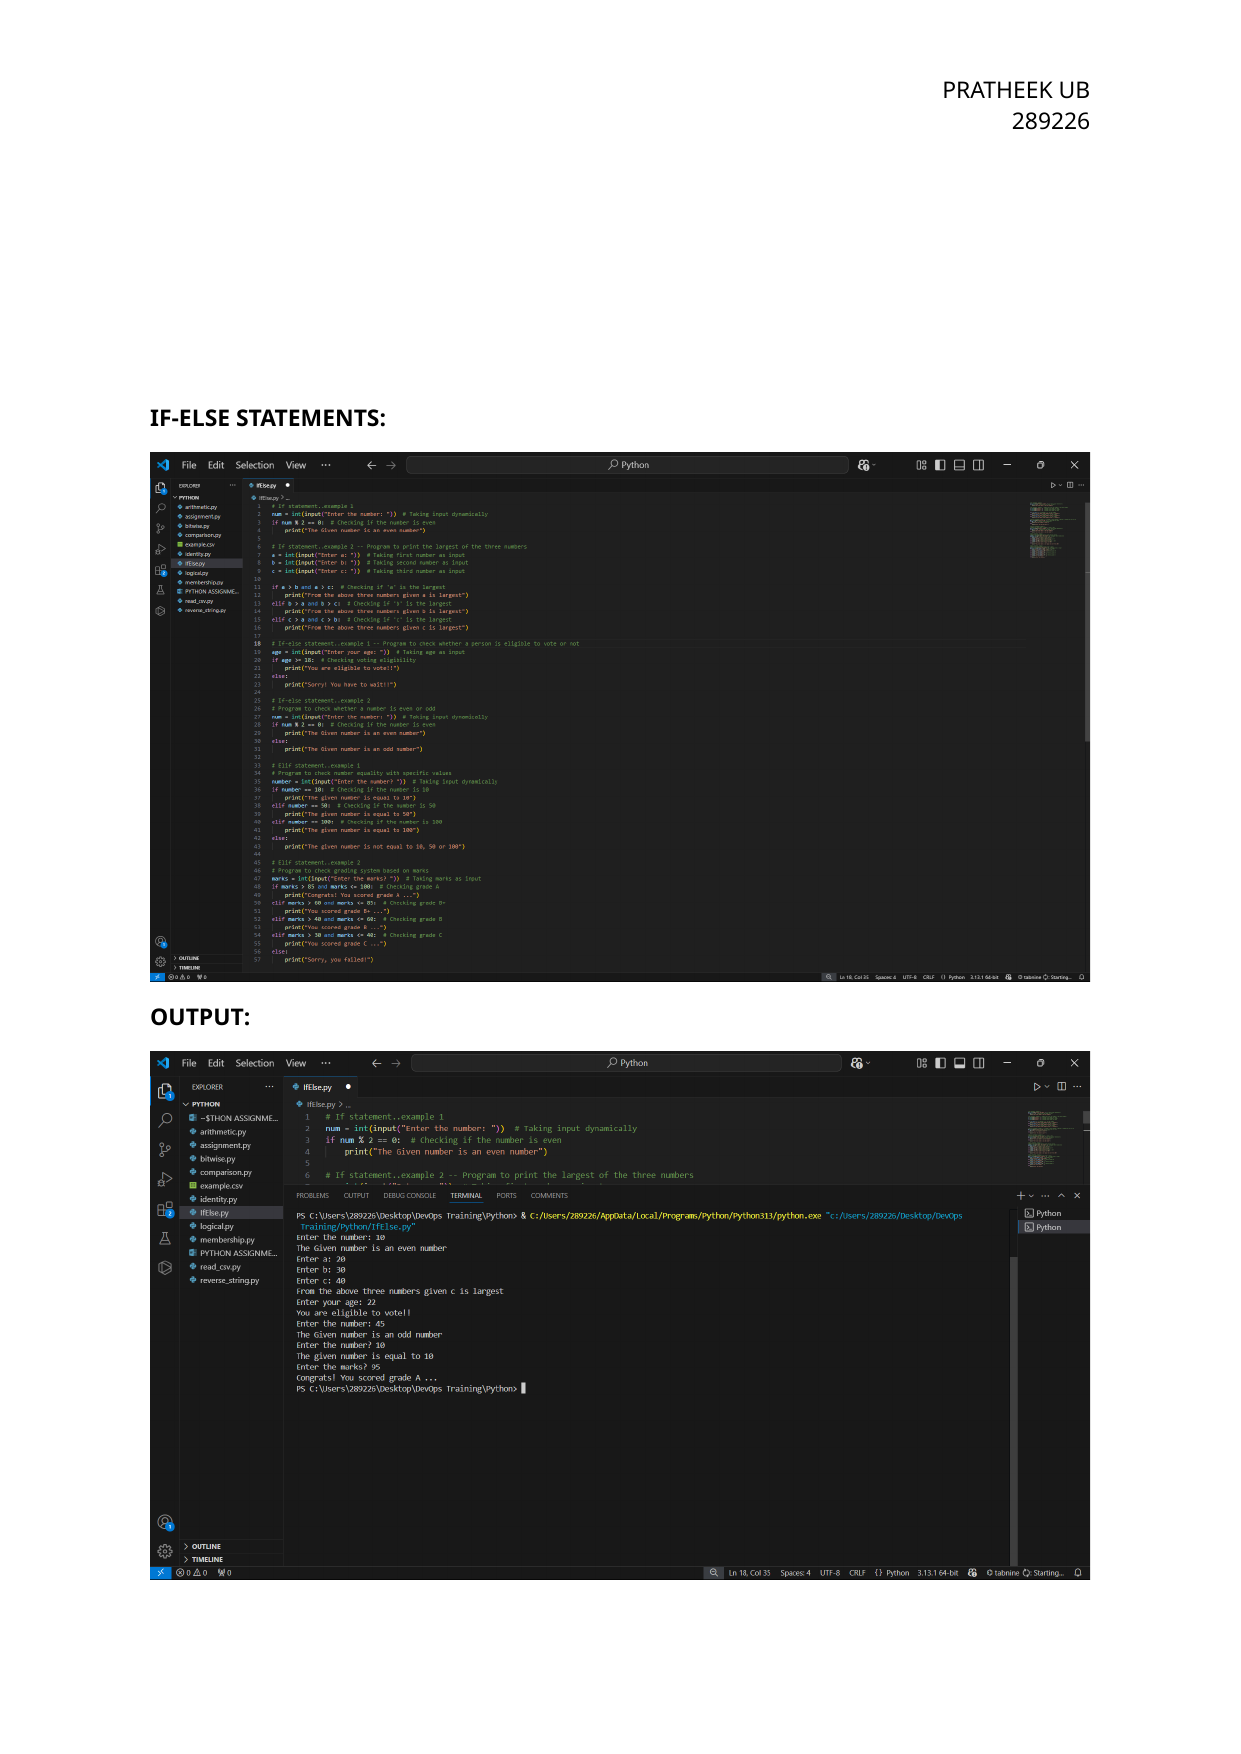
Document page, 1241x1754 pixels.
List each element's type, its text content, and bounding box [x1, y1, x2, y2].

picture [150, 452, 1091, 982]
text IF-ELSE STATEMENTS: [150, 402, 1090, 433]
text OUTPUT: [150, 1001, 1090, 1032]
picture [150, 1051, 1091, 1580]
